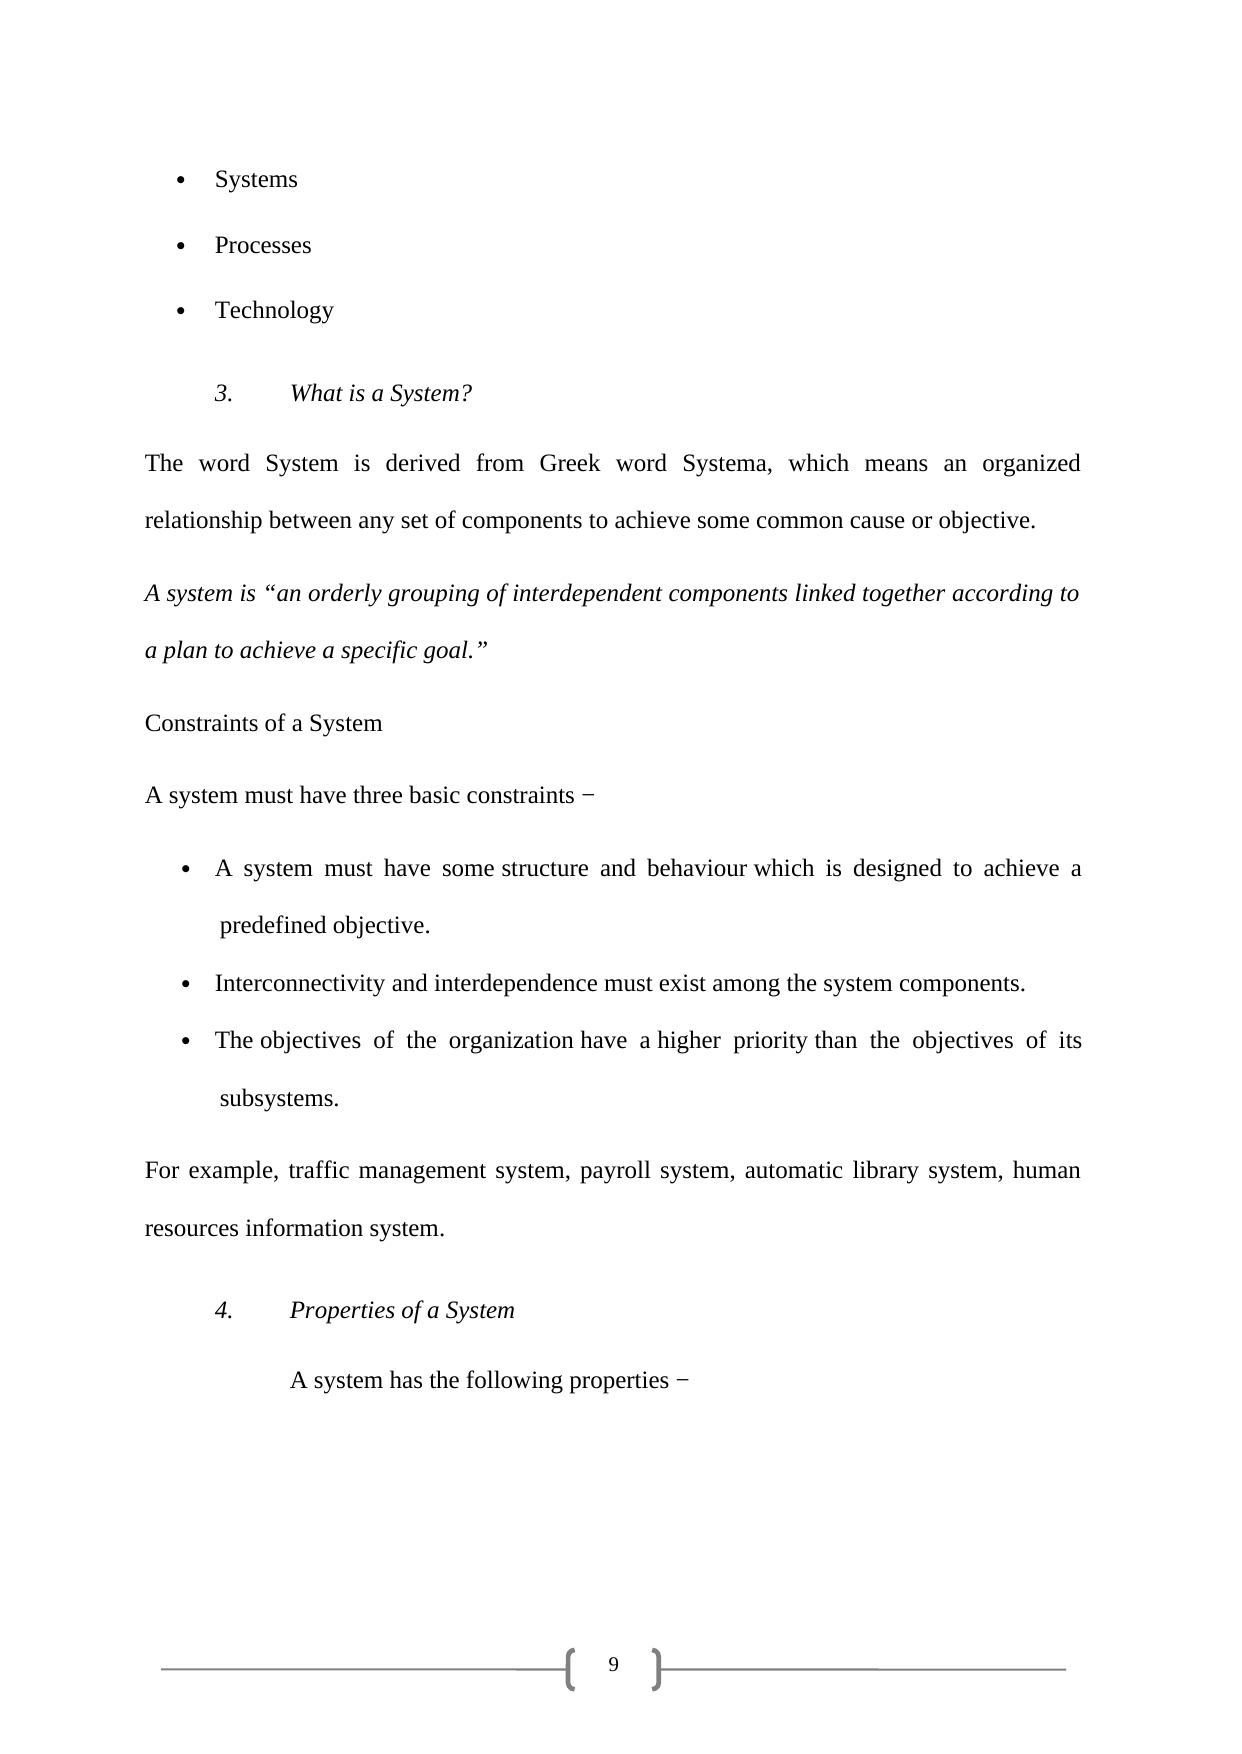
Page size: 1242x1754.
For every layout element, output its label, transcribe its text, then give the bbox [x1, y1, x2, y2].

list Processes [177, 230, 1087, 259]
text Constraints of a System [144, 708, 1082, 736]
text A system is “an orderly grouping of interdependent components linked together according to a plan to achieve a specific goal.” [144, 578, 1082, 664]
text A system must have three basic constraints − [144, 780, 1082, 809]
subtitle Properties of a System [214, 1295, 1087, 1324]
list Systems [177, 164, 1087, 193]
text The word System is derived from Greek word Systema, which means an organized relationship between any set of components to achieve some common cause or objective. [144, 448, 1082, 534]
text For example, traffic management system, payroll system, automatic library system, human resources information system. [144, 1155, 1082, 1241]
list Interconnectivity and interdependence must exist among the system components. [182, 968, 1082, 996]
list Technology [177, 295, 1087, 324]
list A system must have some structure and behaviour which is designed to achieve a predefined objective. [182, 853, 1082, 939]
text A system has the following properties − [219, 1365, 1082, 1394]
list The objectives of the organization have a higher priority than the objectives of its subsystems. [182, 1025, 1082, 1111]
subtitle What is a System? [214, 378, 1087, 406]
